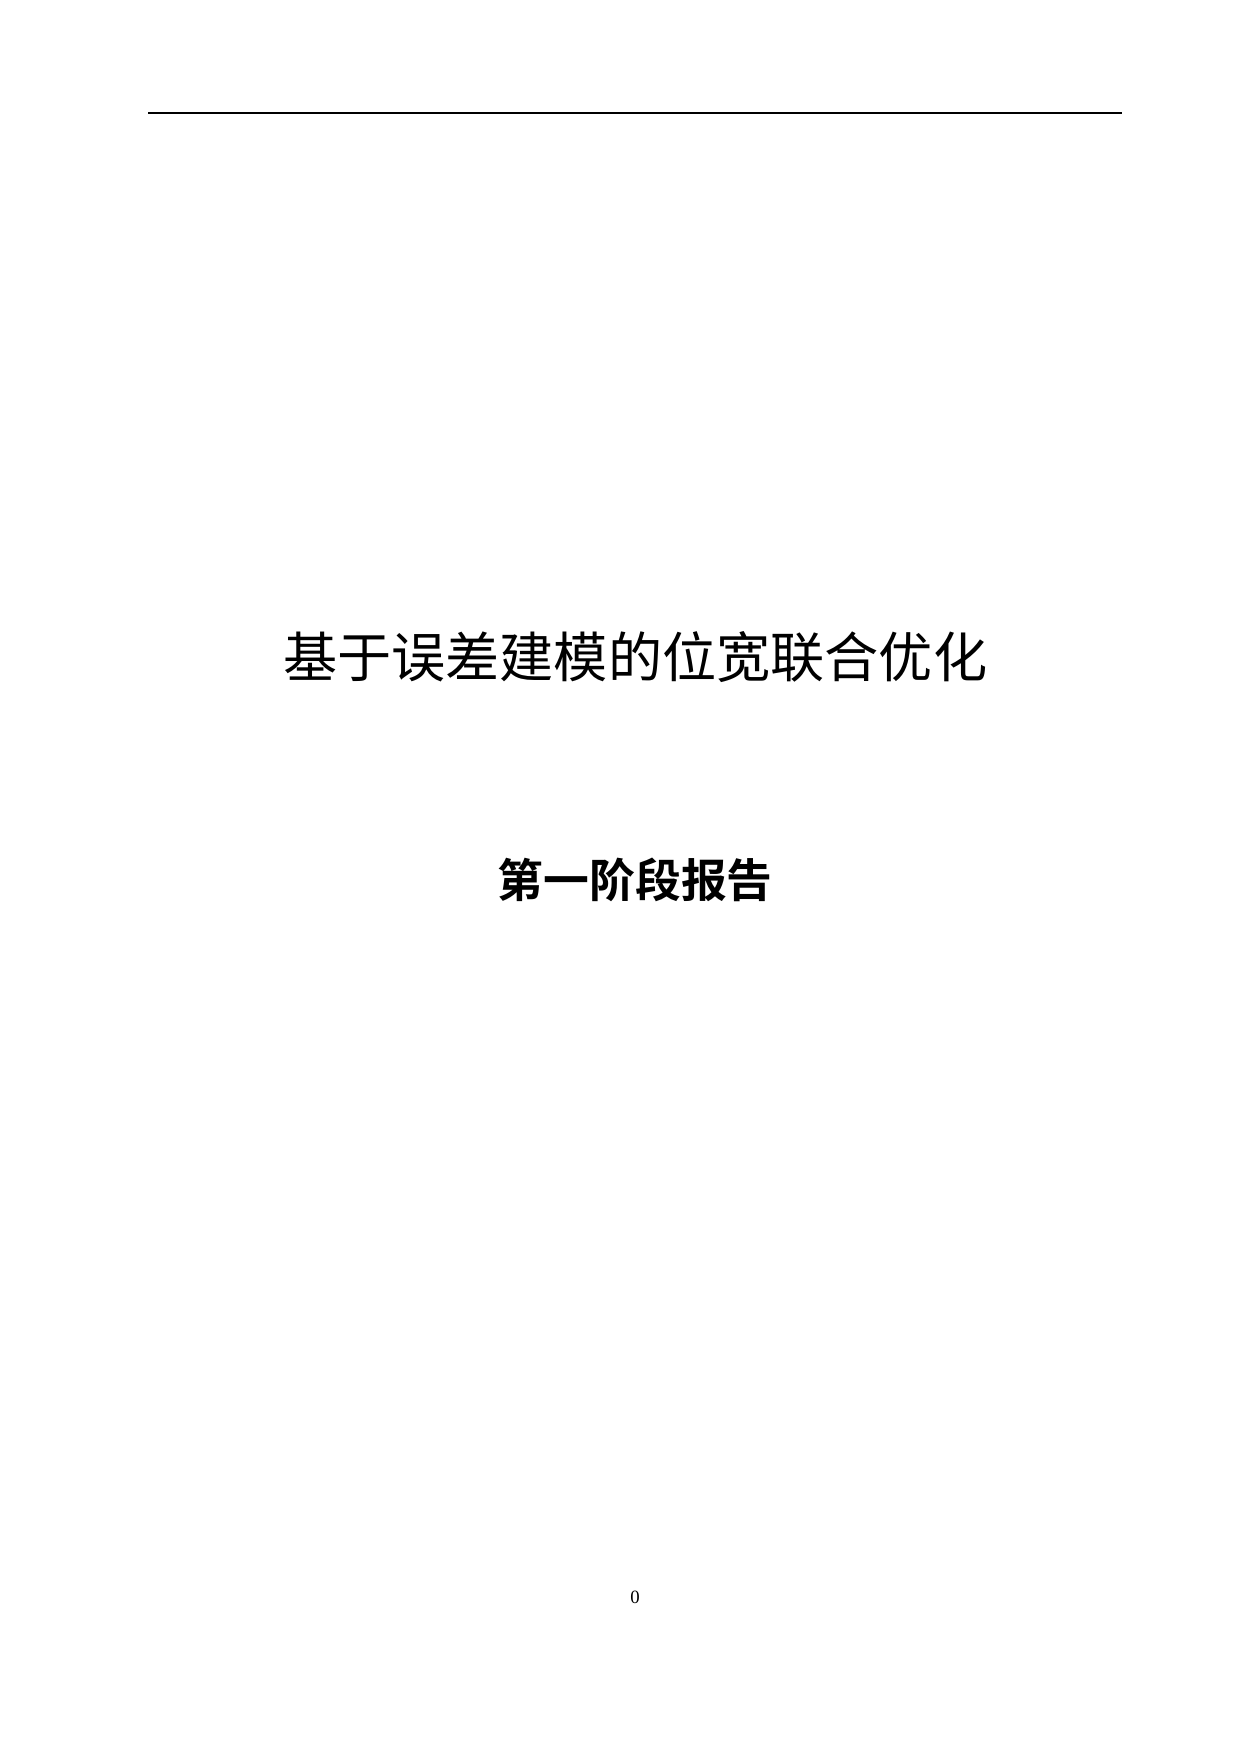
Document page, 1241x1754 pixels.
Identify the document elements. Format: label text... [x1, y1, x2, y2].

text 第一阶段报告 [148, 843, 1122, 911]
text 基于误差建模的位宽联合优化 [148, 603, 1122, 705]
